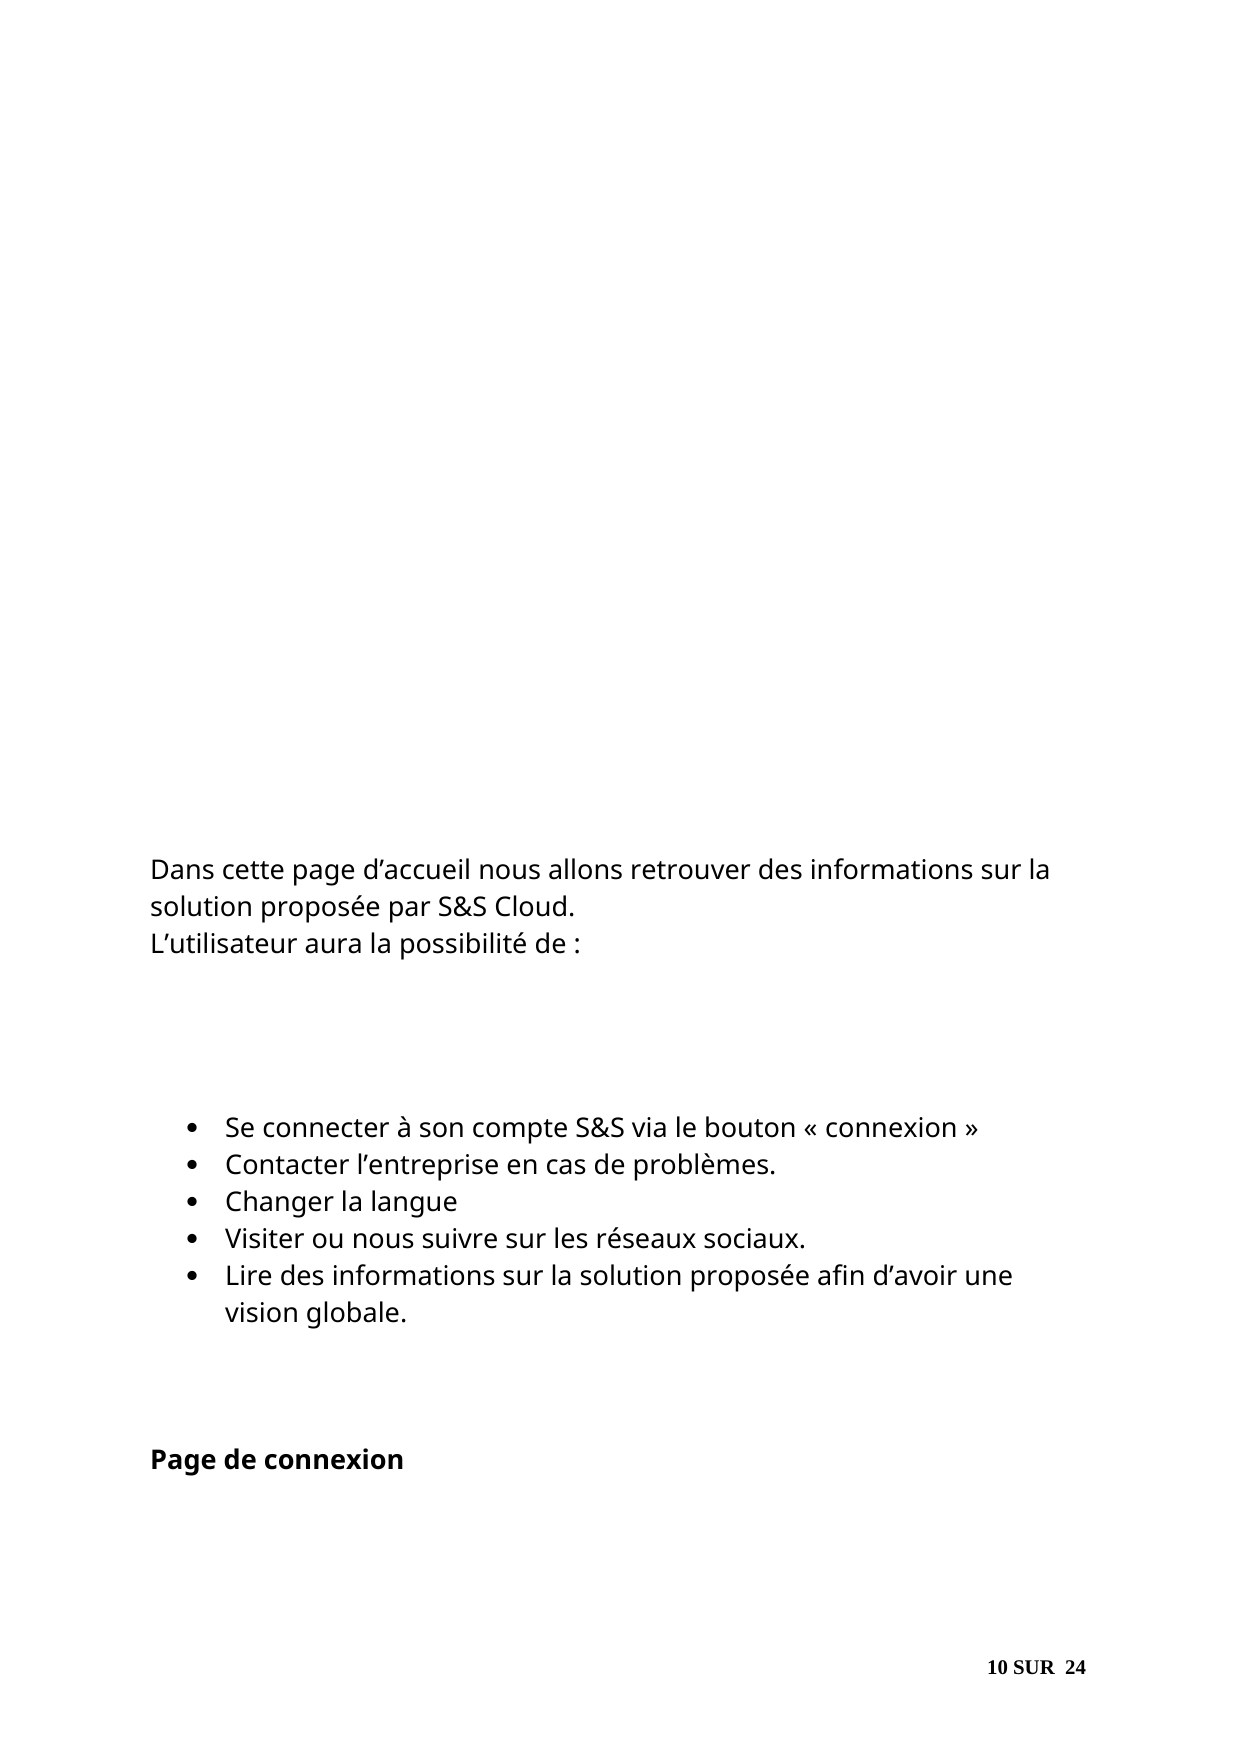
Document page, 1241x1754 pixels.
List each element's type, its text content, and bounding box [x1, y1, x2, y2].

list Visiter ou nous suivre sur les réseaux sociaux. [187, 1219, 1086, 1256]
text L’utilisateur aura la possibilité de : [150, 924, 1086, 961]
list Se connecter à son compte S&S via le bouton « connexion » [187, 1109, 1086, 1146]
list Lire des informations sur la solution proposée afin d’avoir une vision globale. [187, 1256, 1086, 1330]
list Contacter l’entreprise en cas de problèmes. [187, 1146, 1086, 1182]
list Changer la langue [187, 1182, 1086, 1219]
text Dans cette page d’accueil nous allons retrouver des informations sur la solution proposée par S&S Cloud. [150, 851, 1086, 924]
text Page de connexion [150, 1441, 1086, 1477]
